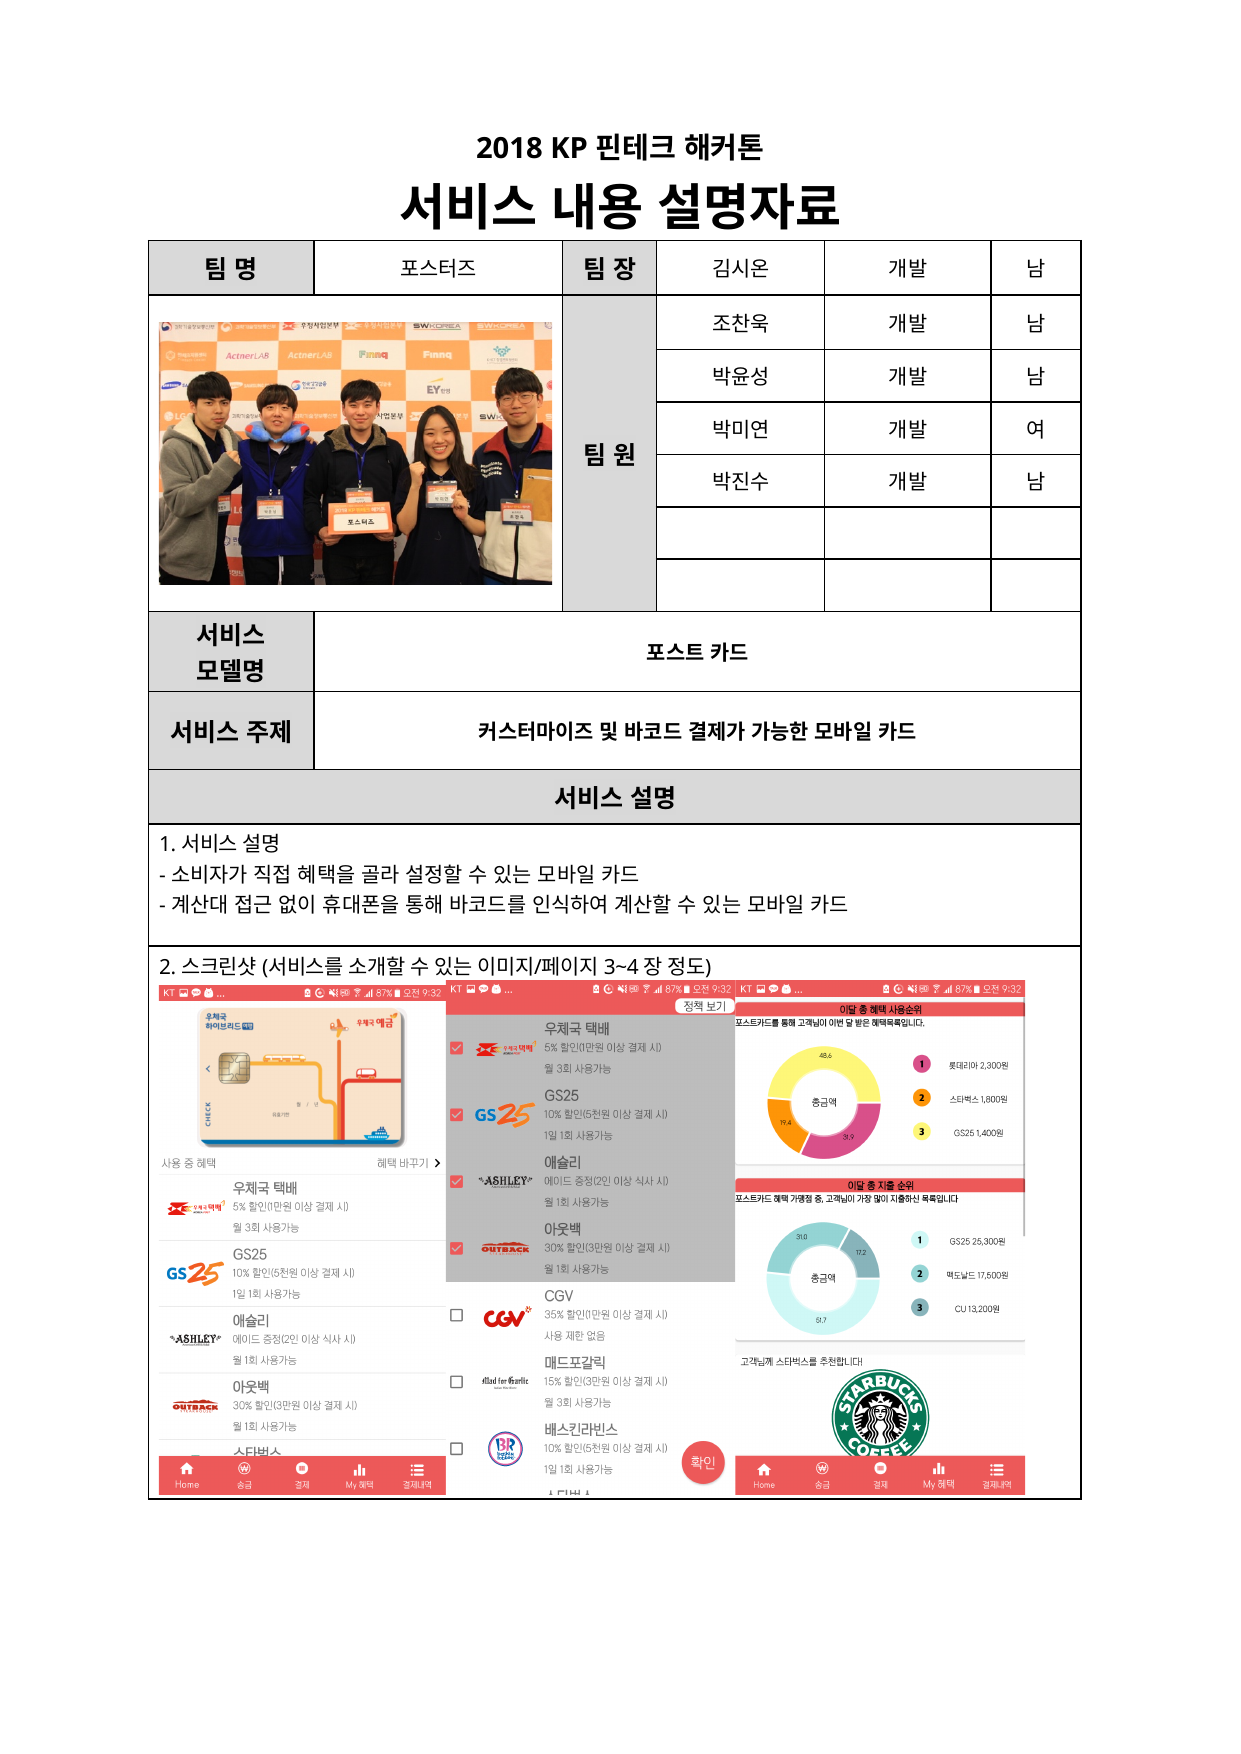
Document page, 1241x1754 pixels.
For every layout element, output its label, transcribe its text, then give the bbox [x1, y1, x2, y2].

table_header 포스터즈 [315, 241, 562, 294]
table_cell 개발 [825, 350, 990, 401]
table_cell 개발 [825, 455, 990, 506]
table_cell 남 [992, 350, 1080, 401]
text 2018 KP 핀테크 해커톤 [148, 125, 1093, 167]
picture [158, 322, 553, 585]
table_cell 1. 서비스 설명 - 소비자가 직접 혜택을 골라 설정할 수 있는 모바일 카드 - 계산대 접근 없이 휴대폰을 통해 바코드를 인식하여 계산할 수 있는 모바일 카드 [149, 825, 1080, 945]
table_cell [992, 560, 1080, 611]
table_cell 포스트 카드 [315, 612, 1080, 691]
table_cell [657, 508, 824, 558]
picture [158, 980, 1025, 1495]
table_cell 박윤성 [657, 350, 824, 401]
table_cell 커스터마이즈 및 바코드 결제가 가능한 모바일 카드 [315, 692, 1080, 769]
table_header 김시온 [657, 241, 824, 294]
table_cell 서비스 주제 [149, 692, 313, 769]
table_header 팀 장 [563, 241, 656, 294]
table_cell 조찬욱 [657, 296, 824, 349]
table_cell [149, 296, 562, 611]
table_cell 박미연 [657, 403, 824, 453]
table_cell [825, 508, 990, 558]
table_header 개발 [825, 241, 990, 294]
table_cell 서비스 모델명 [149, 612, 313, 691]
text 서비스 내용 설명자료 [148, 167, 1093, 240]
table_header 남 [992, 241, 1080, 294]
table_cell [657, 560, 824, 611]
table_cell [992, 508, 1080, 558]
table_cell 서비스 설명 [149, 770, 1080, 823]
table_cell 개발 [825, 403, 990, 453]
table_header 팀 명 [149, 241, 313, 294]
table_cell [149, 947, 1080, 1498]
table_cell [825, 560, 990, 611]
table_cell 남 [992, 455, 1080, 506]
table_cell 팀 원 [563, 296, 656, 611]
table_cell 박진수 [657, 455, 824, 506]
table_cell 개발 [825, 296, 990, 349]
table_cell 여 [992, 403, 1080, 453]
table_cell 남 [992, 296, 1080, 349]
